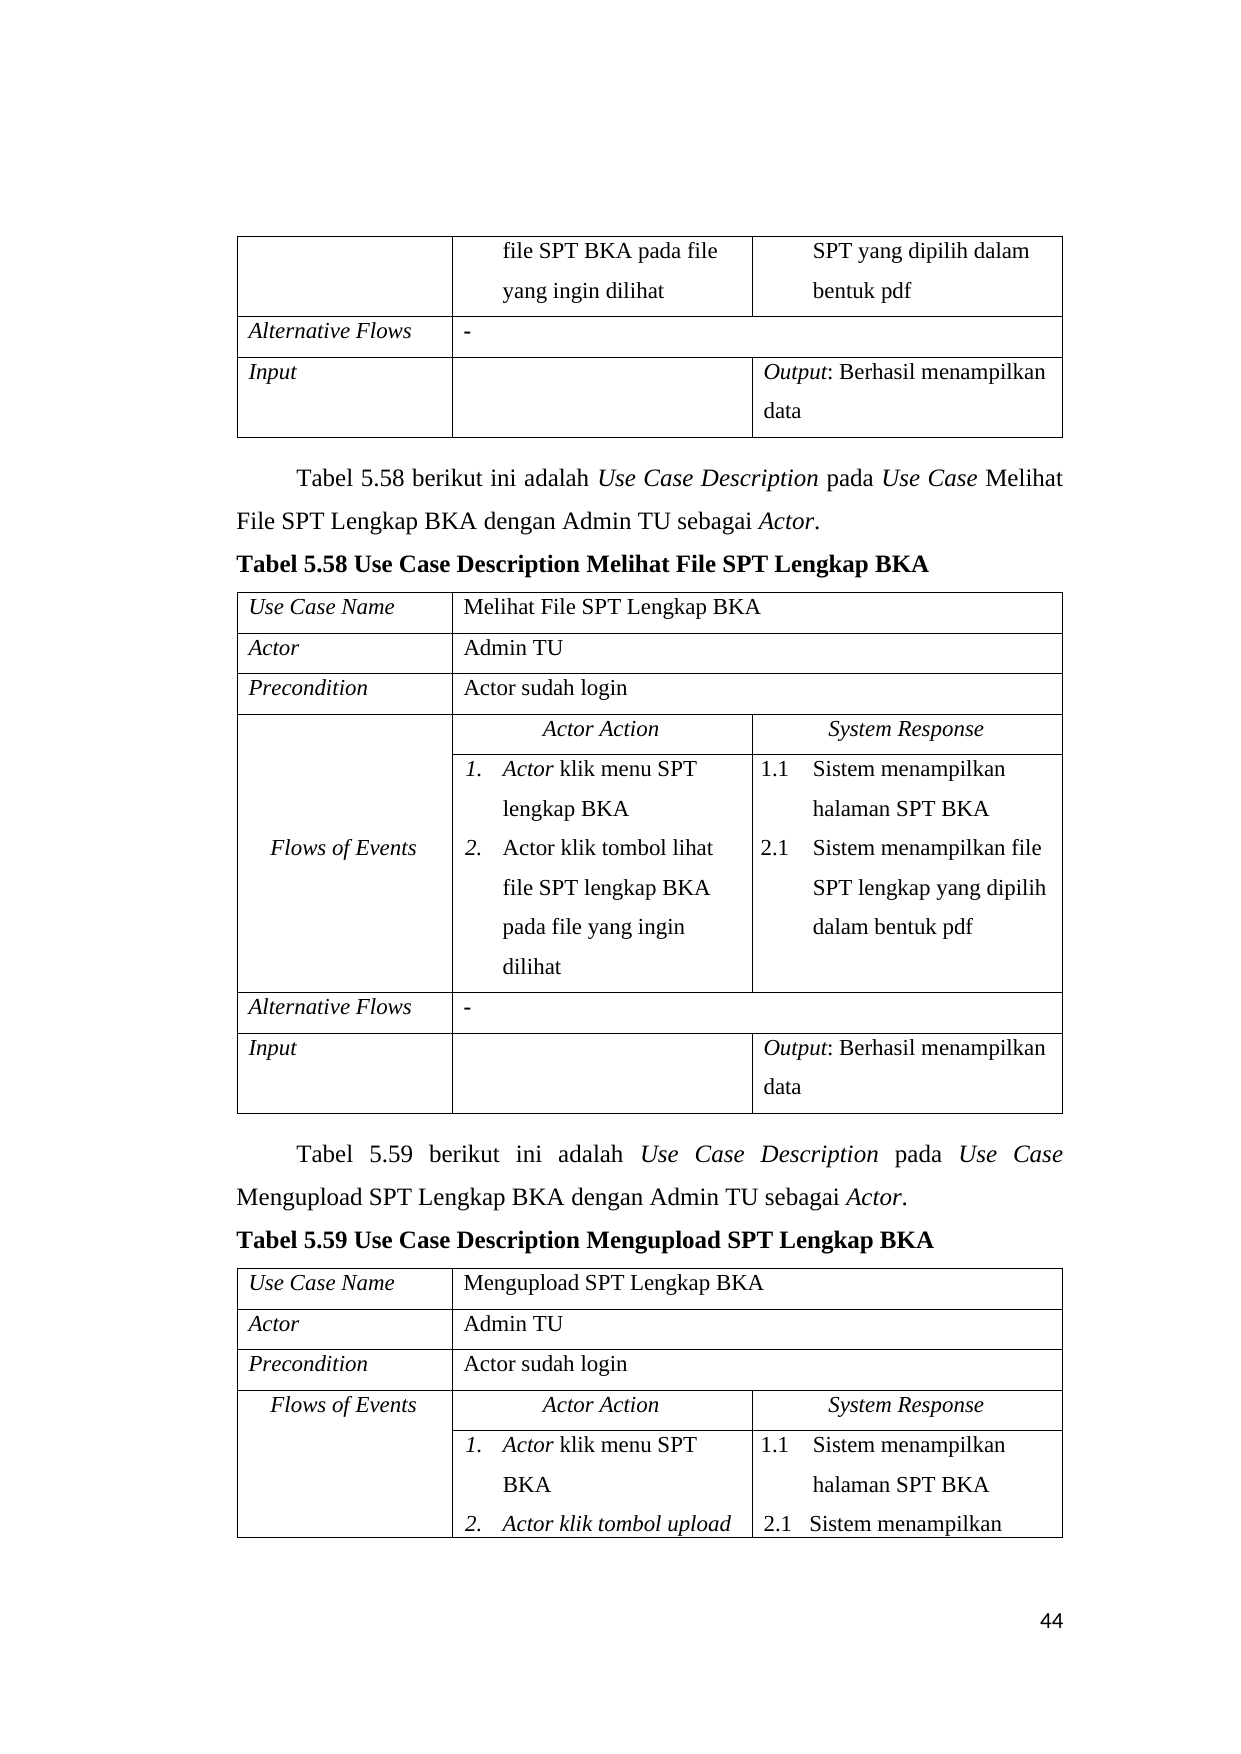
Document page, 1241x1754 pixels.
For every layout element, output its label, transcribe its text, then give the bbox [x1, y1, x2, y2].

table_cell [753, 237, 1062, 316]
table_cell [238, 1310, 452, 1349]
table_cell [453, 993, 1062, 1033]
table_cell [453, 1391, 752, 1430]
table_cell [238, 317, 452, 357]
text Tabel 5.58 berikut ini adalah Use Case Description pada Use Case Melihat File SPT Lengkap BKA dengan Admin TU sebagai Actor. [236, 463, 1063, 535]
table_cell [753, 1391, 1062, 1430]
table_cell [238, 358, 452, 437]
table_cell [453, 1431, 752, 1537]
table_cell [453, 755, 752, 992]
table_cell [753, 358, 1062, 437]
text Tabel 5.59 berikut ini adalah Use Case Description pada Use Case Mengupload SPT Lengkap BKA dengan Admin TU sebagai Actor. [236, 1139, 1063, 1211]
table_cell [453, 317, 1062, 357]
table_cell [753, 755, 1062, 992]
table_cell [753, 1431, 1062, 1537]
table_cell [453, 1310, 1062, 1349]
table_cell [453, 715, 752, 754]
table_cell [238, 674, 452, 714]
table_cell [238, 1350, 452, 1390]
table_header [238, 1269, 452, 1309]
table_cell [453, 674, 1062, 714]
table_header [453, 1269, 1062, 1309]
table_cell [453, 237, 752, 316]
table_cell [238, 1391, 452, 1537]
text Tabel 5.59 Use Case Description Mengupload SPT Lengkap BKA [236, 1225, 1063, 1254]
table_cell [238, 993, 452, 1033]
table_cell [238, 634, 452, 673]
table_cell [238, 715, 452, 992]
text Tabel 5.58 Use Case Description Melihat File SPT Lengkap BKA [236, 549, 1063, 578]
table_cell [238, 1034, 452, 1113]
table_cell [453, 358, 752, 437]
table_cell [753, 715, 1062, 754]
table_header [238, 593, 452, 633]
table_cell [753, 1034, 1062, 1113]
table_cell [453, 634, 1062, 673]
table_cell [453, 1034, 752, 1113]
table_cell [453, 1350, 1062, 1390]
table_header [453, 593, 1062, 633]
